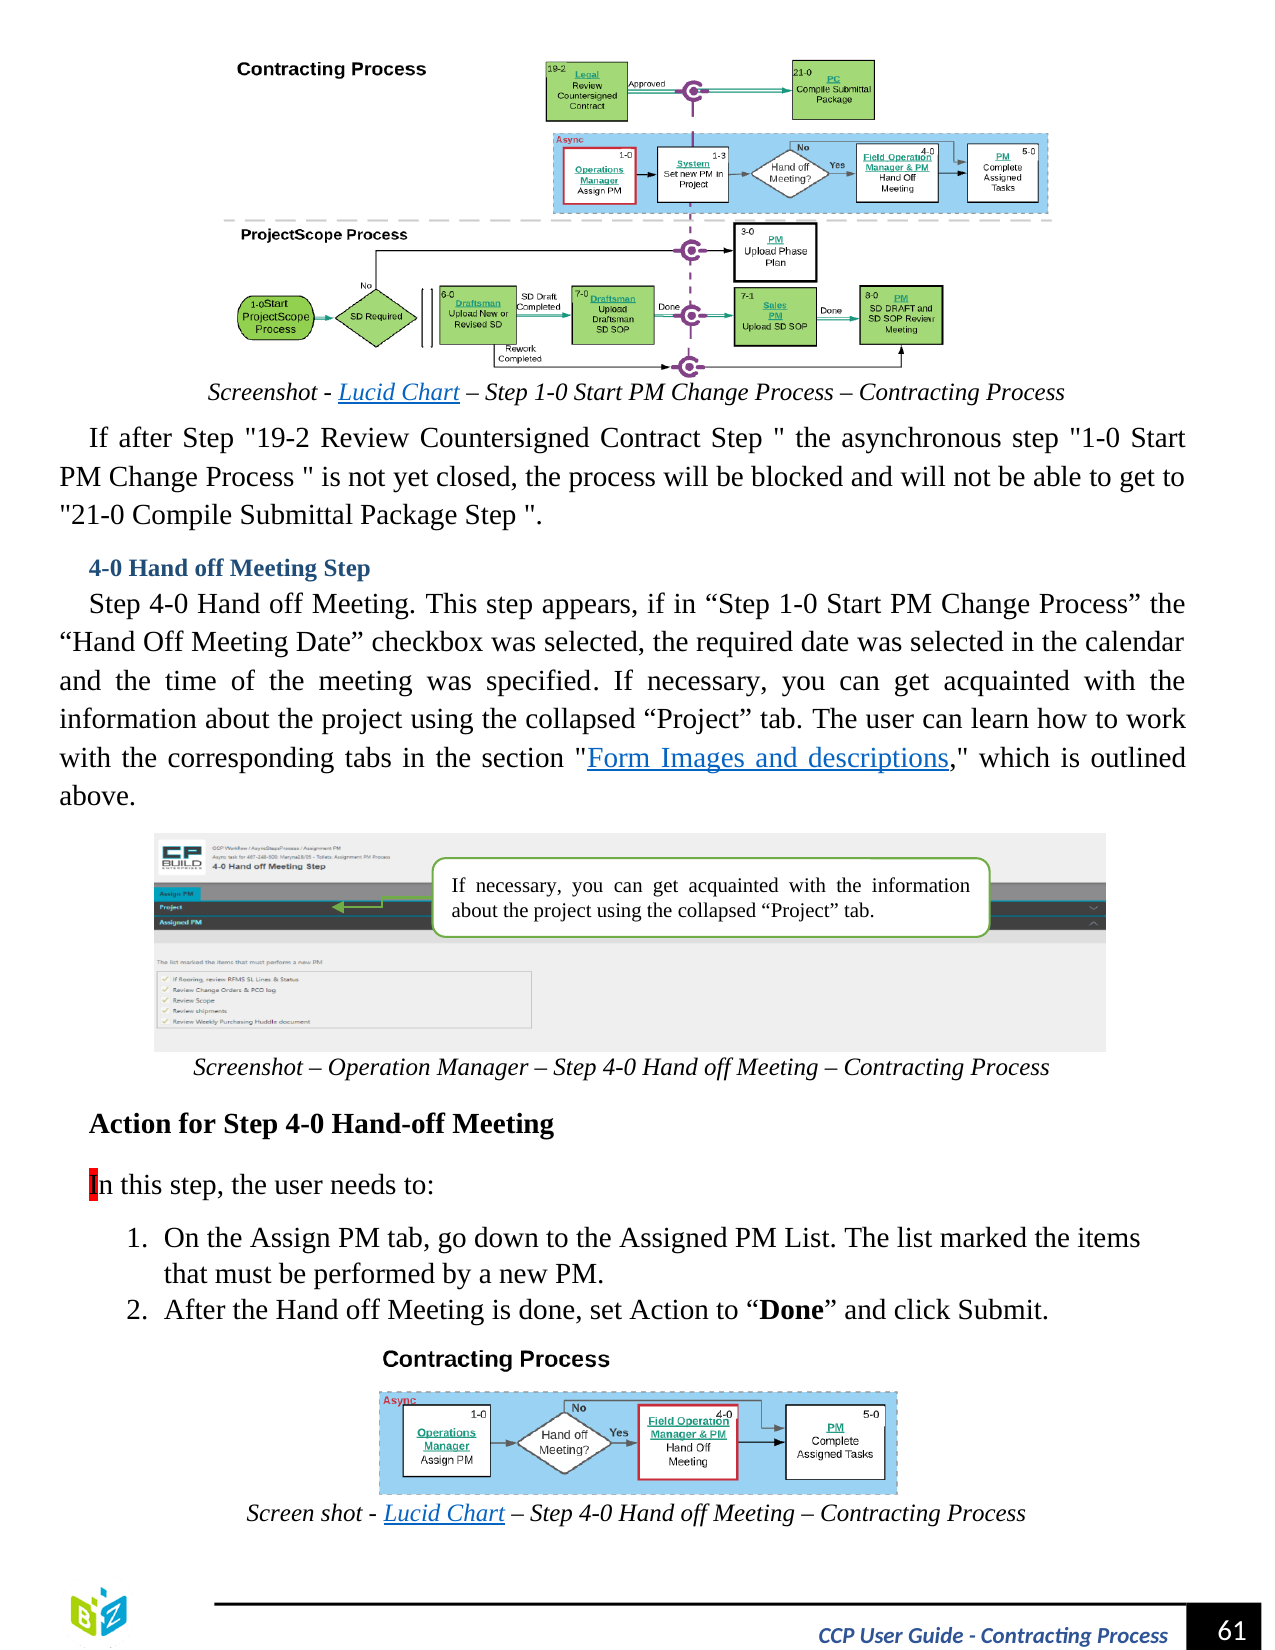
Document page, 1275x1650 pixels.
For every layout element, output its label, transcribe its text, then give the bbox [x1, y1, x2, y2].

picture [154, 833, 1106, 1052]
list On the Assign PM tab, go down to the Assigned PM List. The list marked the items that must be performed by a new PM. [126, 1220, 1186, 1290]
subtitle 4-0 Hand off Meeting Step [59, 553, 1186, 581]
picture [371, 1345, 904, 1499]
text Screenshot – Operation Manager – Step 4-0 Hand off Meeting – Contracting Process [59, 1052, 1186, 1081]
text Action for Step 4-0 Hand-off Meeting [89, 1106, 1186, 1140]
text Screenshot - Lucid Chart – Step 1-0 Start PM Change Process – Contracting Process [59, 377, 1186, 406]
list After the Hand off Meeting is done, set Action to “Done” and click Submit. [126, 1292, 1186, 1326]
text Step 4-0 Hand off Meeting. This step appears, if in “Step 1-0 Start PM Change Process” the “Hand Off Meeting Date” checkbox was selected, the required date was selected in the calendar and the time of the meeting was specified. If necessary, you can get acquainted with the information about the project using the collapsed “Project” tab. The user can learn how to work with the corresponding tabs in the section "Form Images and descriptions," which is outlined above. [59, 586, 1186, 812]
text In this step, the user needs to: [89, 1167, 1186, 1201]
picture [221, 59, 1054, 378]
picture [59, 1572, 135, 1648]
text Screen shot - Lucid Chart – Step 4-0 Hand off Meeting – Contracting Process [59, 1498, 1186, 1527]
text If after Step "19-2 Review Countersigned Contract Step " the asynchronous step "1-0 Start PM Change Process " is not yet closed, the process will be blocked and will not be able to get to "21-0 Compile Submittal Package Step ". [59, 420, 1186, 531]
